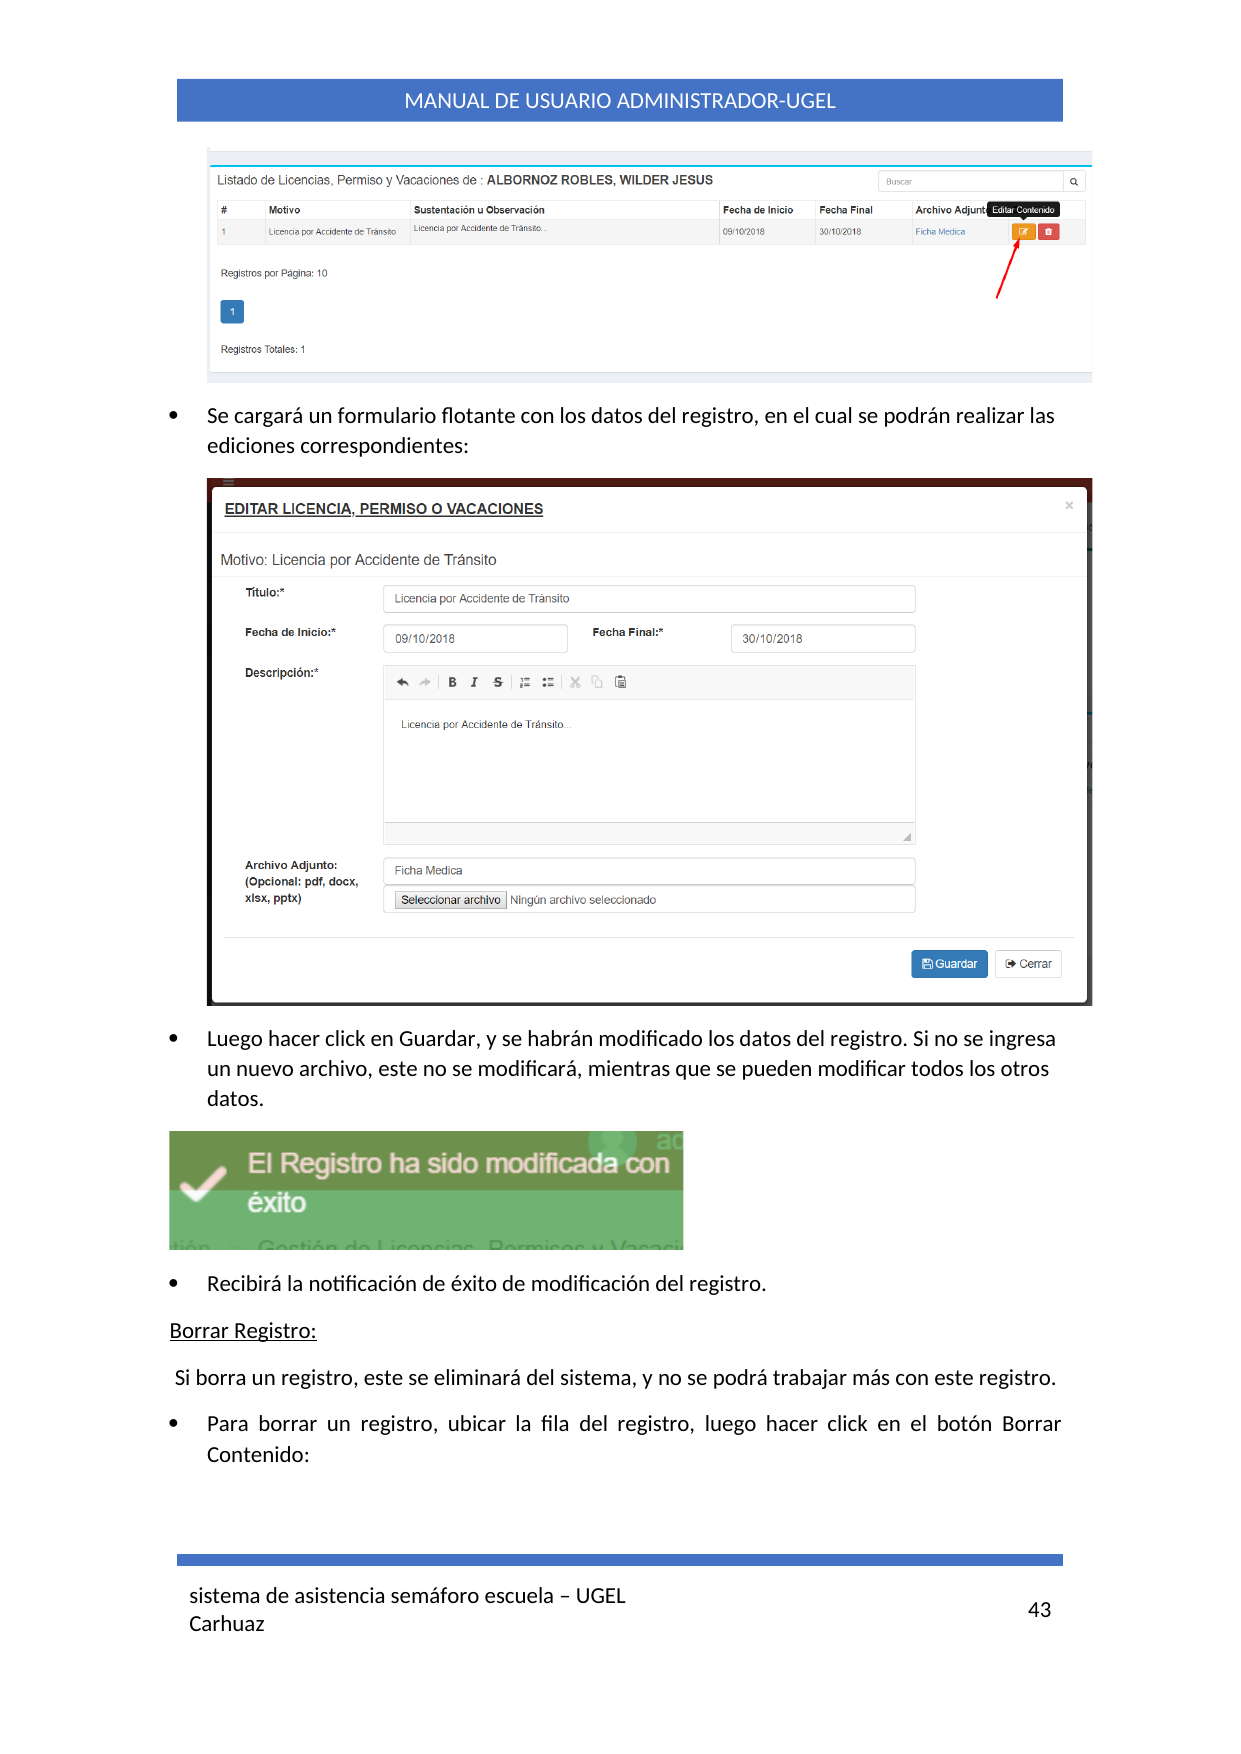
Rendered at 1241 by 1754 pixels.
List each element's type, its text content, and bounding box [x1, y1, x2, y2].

list Para borrar un registro, ubicar la fila del registro, luego hacer click en el botón Borrar Contenido: [169, 1409, 1063, 1468]
picture [206, 478, 1093, 1006]
text Si borra un registro, este se eliminará del sistema, y no se podrá trabajar más con este registro. [169, 1363, 1063, 1391]
picture [169, 1131, 684, 1250]
text Borrar Registro: [169, 1316, 1063, 1344]
list Recibirá la notificación de éxito de modificación del registro. [169, 1269, 1063, 1297]
list Se cargará un formulario flotante con los datos del registro, en el cual se podrán realizar las ediciones correspondientes: [169, 401, 1063, 460]
picture [206, 147, 1093, 383]
list Luego hacer click en Guardar, y se habrán modificado los datos del registro. Si no se ingresa un nuevo archivo, este no se modificará, mientras que se pueden modificar todos los otros datos. [169, 1024, 1063, 1112]
